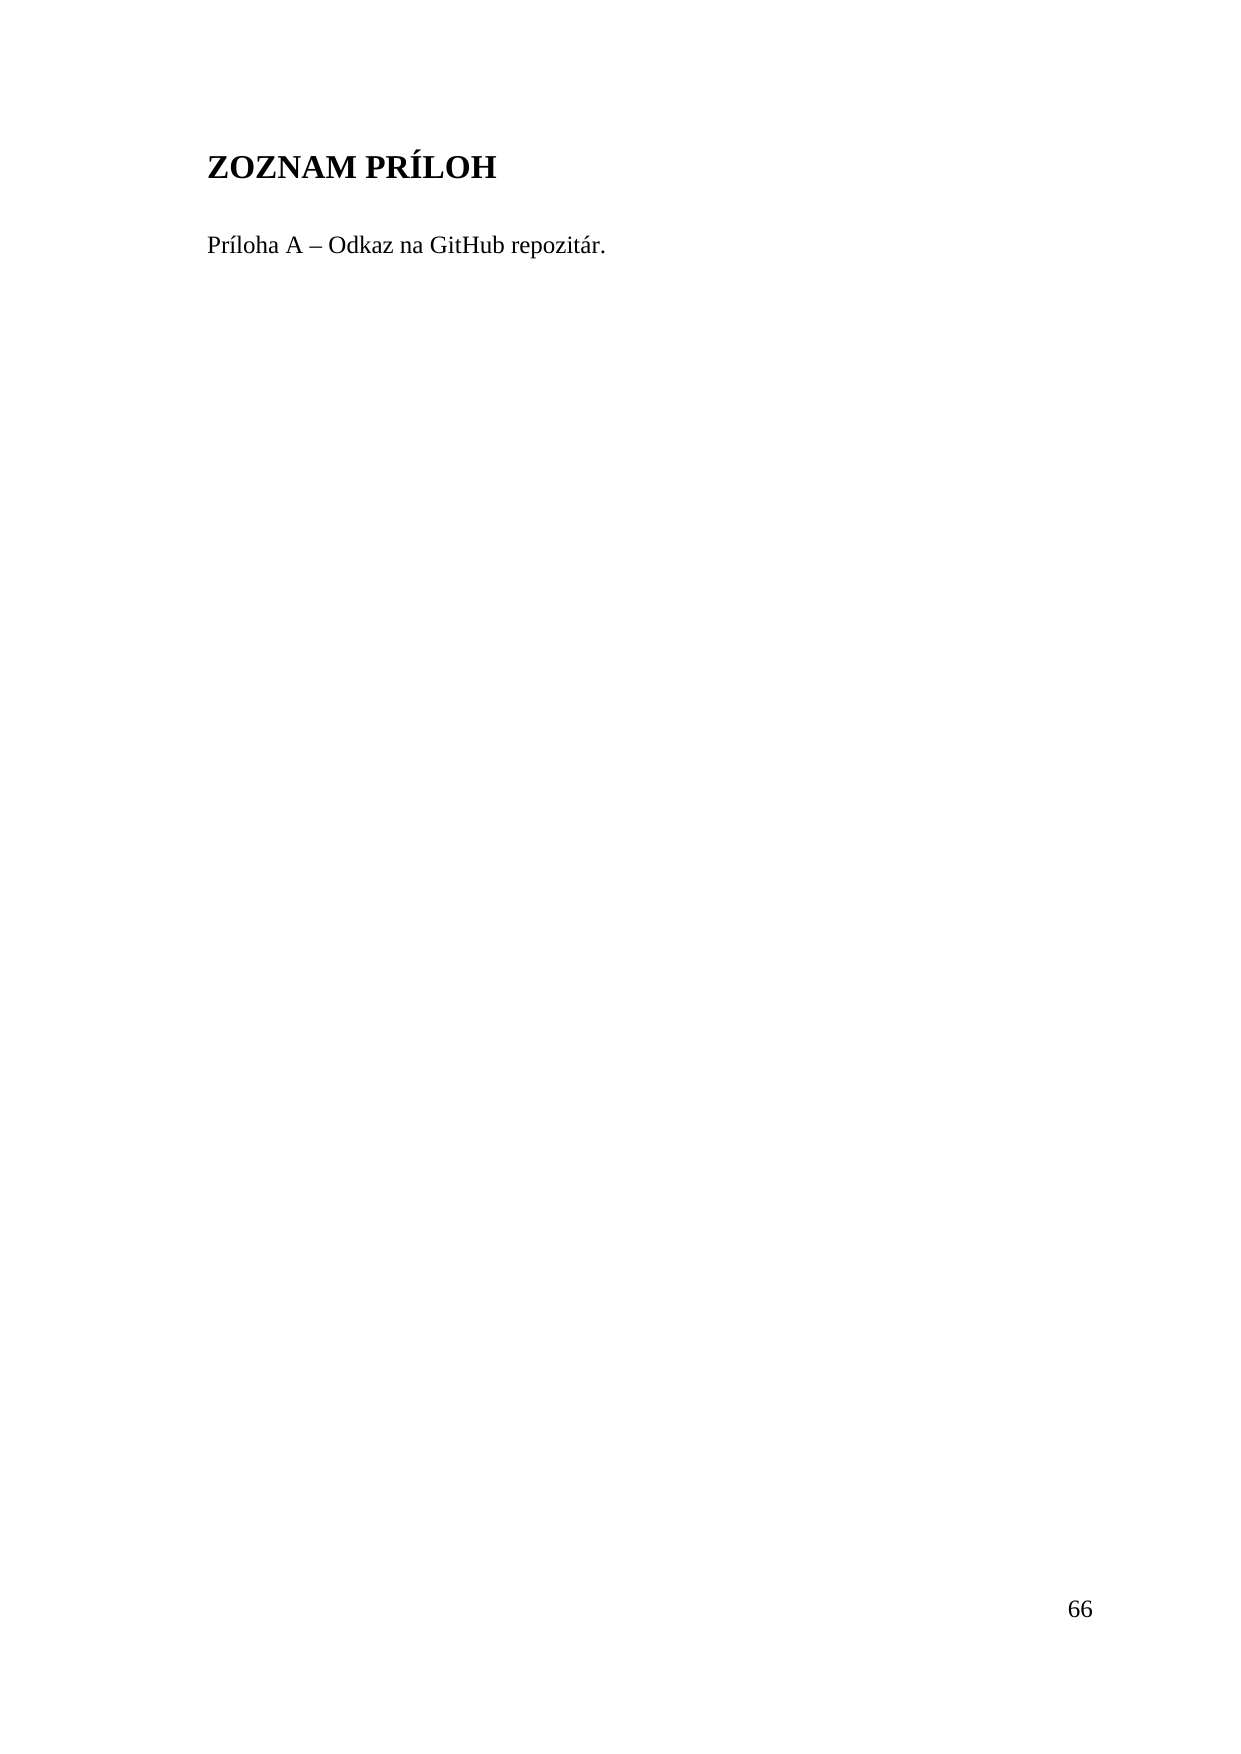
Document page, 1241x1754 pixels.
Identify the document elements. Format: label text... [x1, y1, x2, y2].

text Príloha A – Odkaz na GitHub repozitár. [207, 230, 1092, 259]
subtitle Zoznam príloh [207, 148, 1092, 186]
